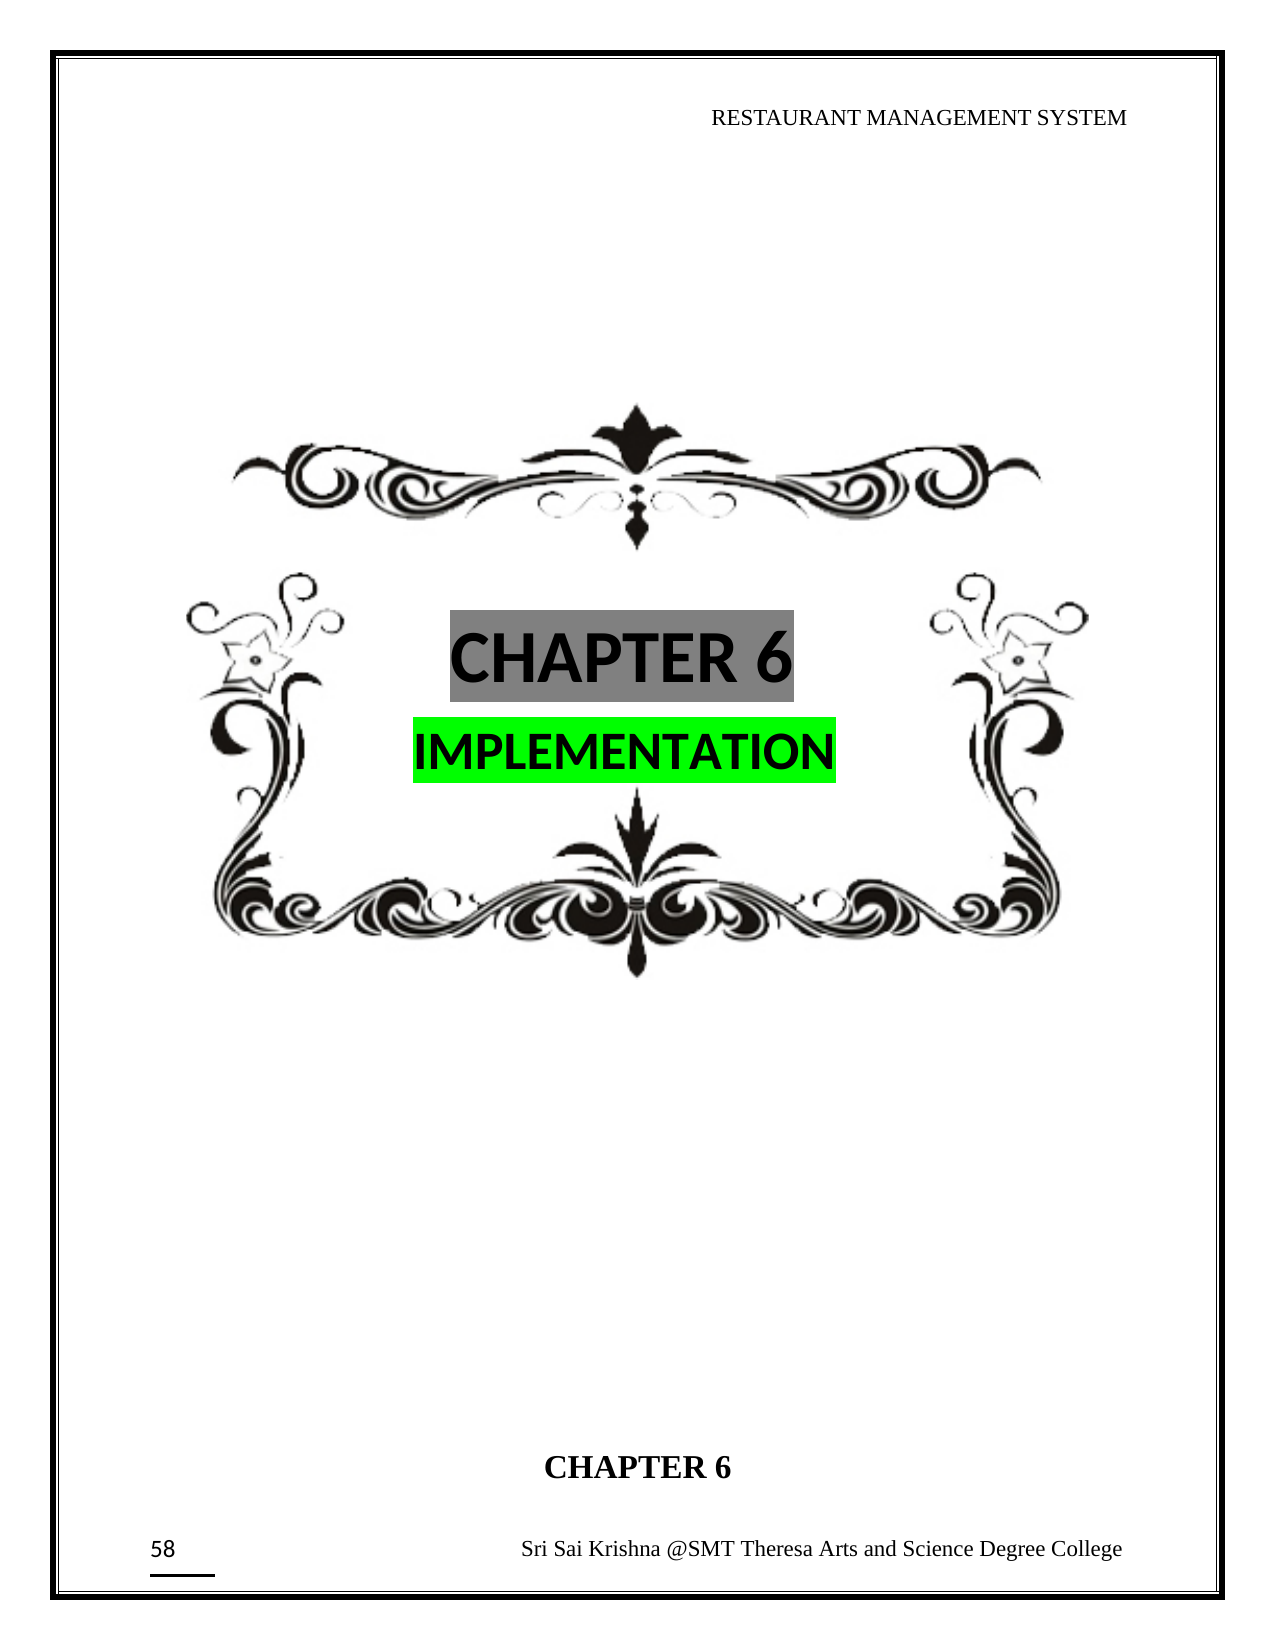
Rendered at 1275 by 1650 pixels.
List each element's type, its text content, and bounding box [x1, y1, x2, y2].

picture [186, 402, 1089, 980]
text CHAPTER 6 [150, 1447, 1125, 1485]
